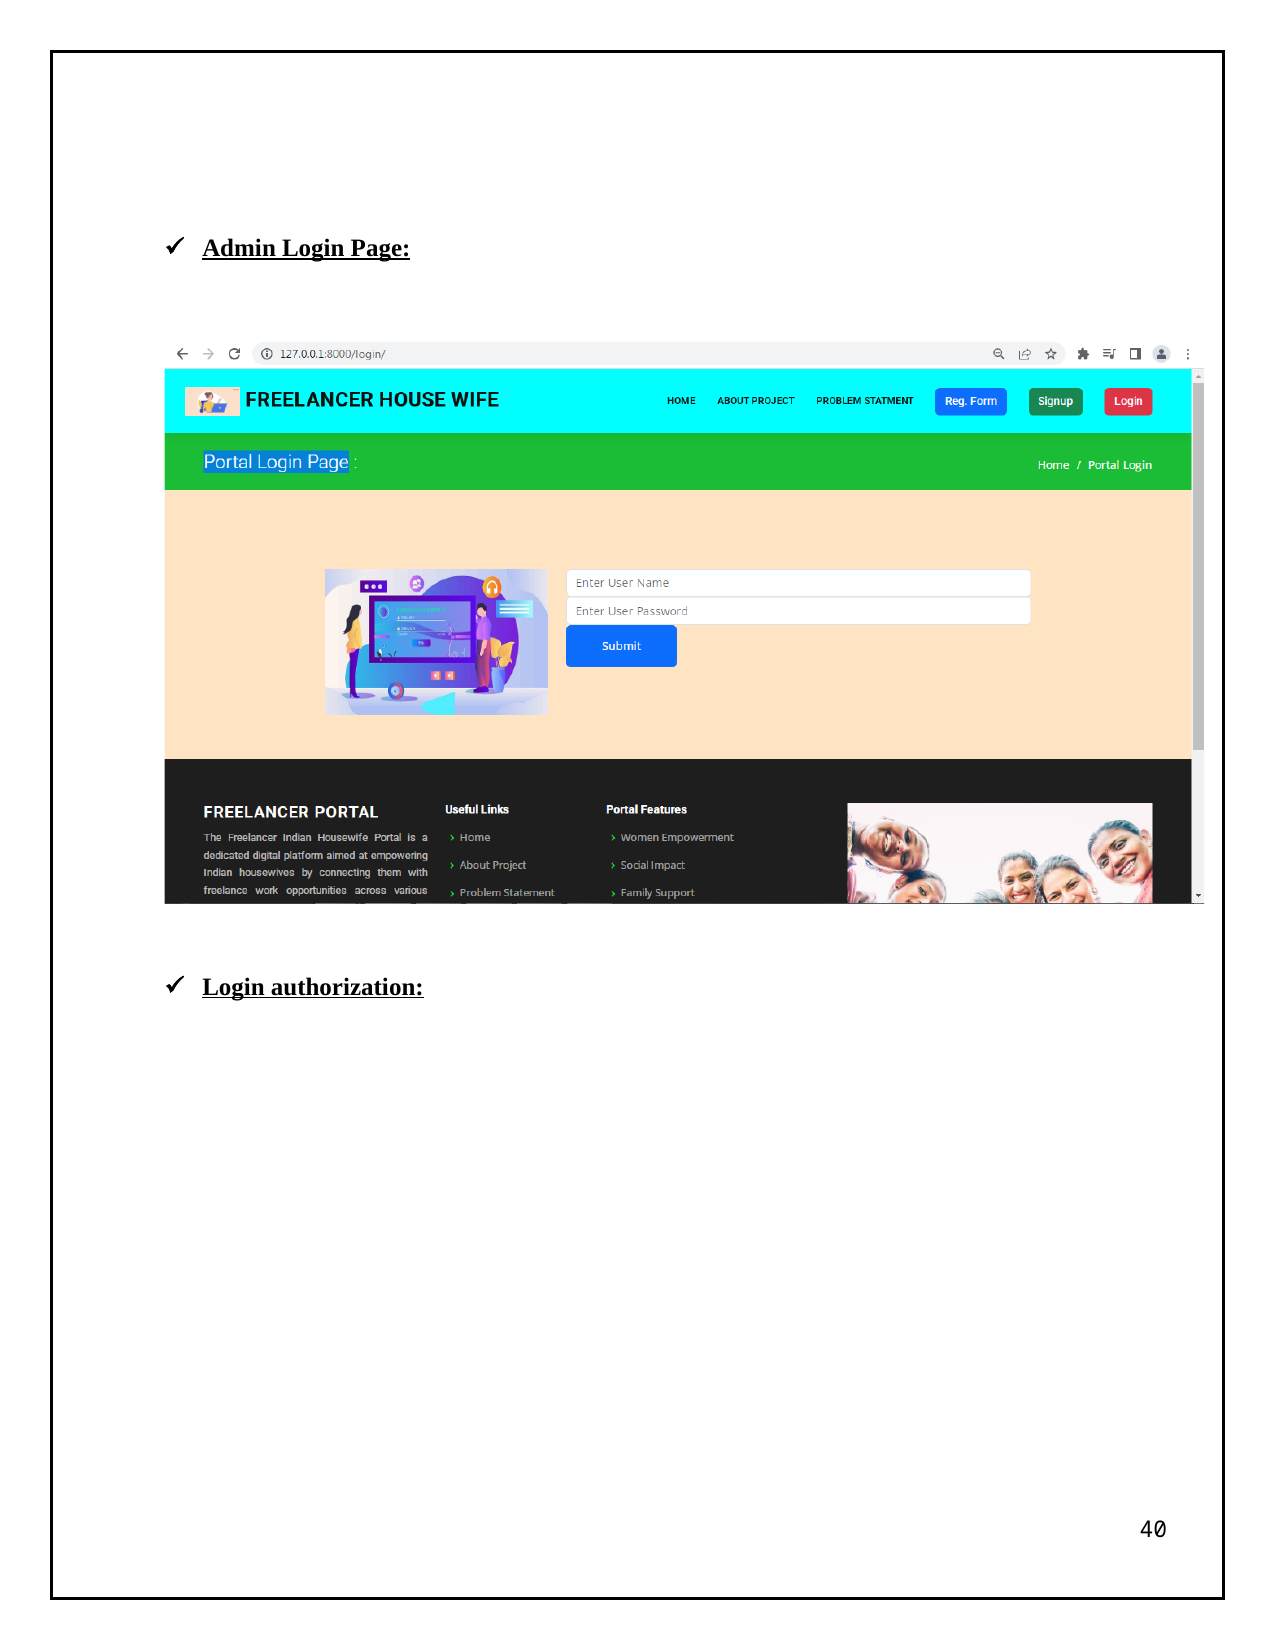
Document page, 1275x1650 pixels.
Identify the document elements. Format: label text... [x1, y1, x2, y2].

list Admin Login Page: [164, 233, 1167, 262]
picture [164, 342, 1205, 904]
list Login authorization: [164, 972, 1167, 1001]
